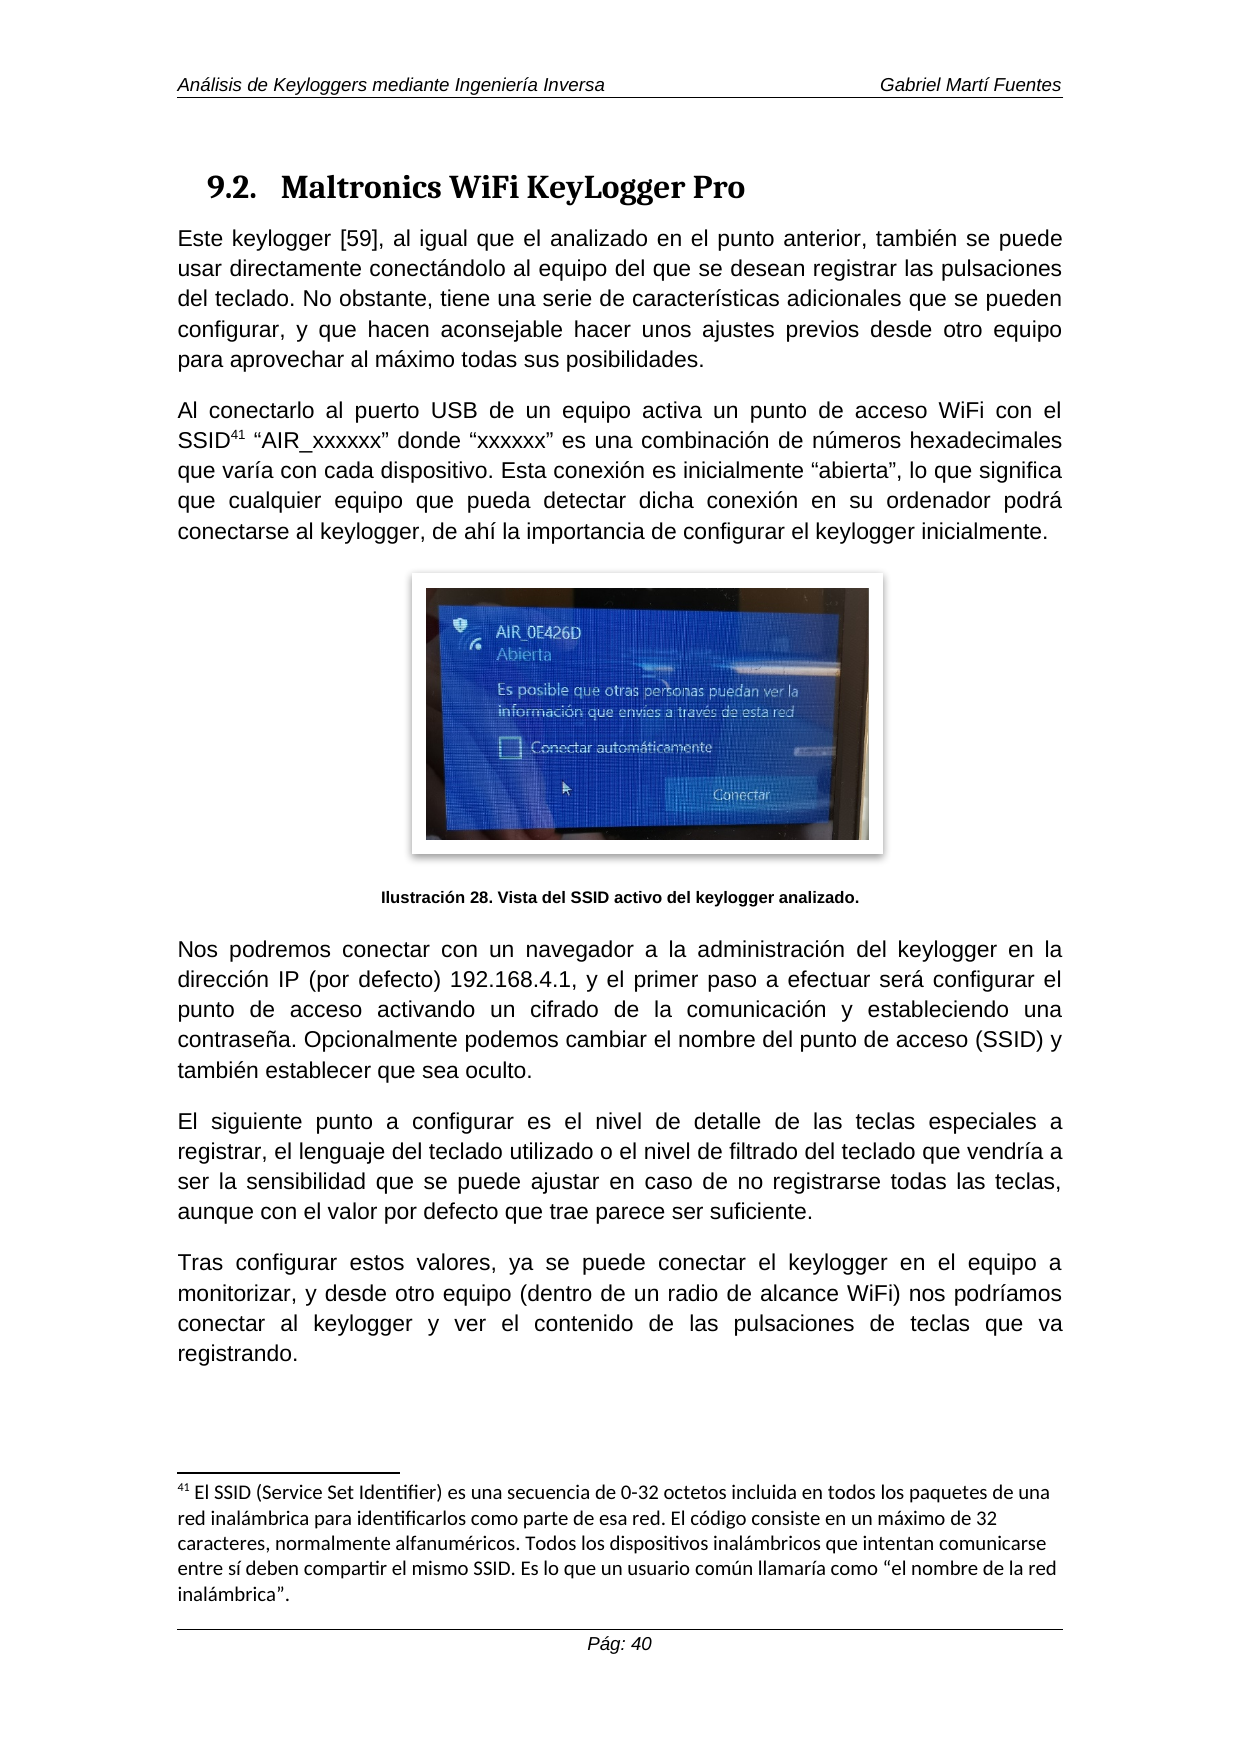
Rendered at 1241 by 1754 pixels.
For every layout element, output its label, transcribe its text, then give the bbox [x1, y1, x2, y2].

text El siguiente punto a configurar es el nivel de detalle de las teclas especiales a registrar, el lenguaje del teclado utilizado o el nivel de filtrado del teclado que vendría a ser la sensibilidad que se puede ajustar en caso de no registrarse todas las teclas, aunque con el valor por defecto que trae parece ser suficiente. [177, 1108, 1063, 1224]
text Al conectarlo al puerto USB de un equipo activa un punto de acceso WiFi con el SSID “AIR_xxxxxx” donde “xxxxxx” es una combinación de números hexadecimales que varía con cada dispositivo. Esta conexión es inicialmente “abierta”, lo que significa que cualquier equipo que pueda detectar dicha conexión en su ordenador podrá conectarse al keylogger, de ahí la importancia de configurar el keylogger inicialmente. [177, 397, 1063, 544]
subtitle Maltronics WiFi KeyLogger Pro [207, 168, 1063, 207]
text Este keylogger , al igual que el analizado en el punto anterior, también se puede usar directamente conectándolo al equipo del que se desean registrar las pulsaciones del teclado. No obstante, tiene una serie de características adicionales que se pueden configurar, y que hacen aconsejable hacer unos ajustes previos desde otro equipo para aprovechar al máximo todas sus posibilidades. [177, 225, 1063, 372]
picture [426, 588, 869, 840]
text Nos podremos conectar con un navegador a la administración del keylogger en la dirección IP (por defecto) 192.168.4.1, y el primer paso a efectuar será configurar el punto de acceso activando un cifrado de la comunicación y estableciendo una contraseña. Opcionalmente podemos cambiar el nombre del punto de acceso (SSID) y también establecer que sea oculto. [177, 936, 1063, 1083]
text Tras configurar estos valores, ya se puede conectar el keylogger en el equipo a monitorizar, y desde otro equipo (dentro de un radio de alcance WiFi) nos podríamos conectar al keylogger y ver el contenido de las pulsaciones de teclas que va registrando. [177, 1249, 1063, 1366]
